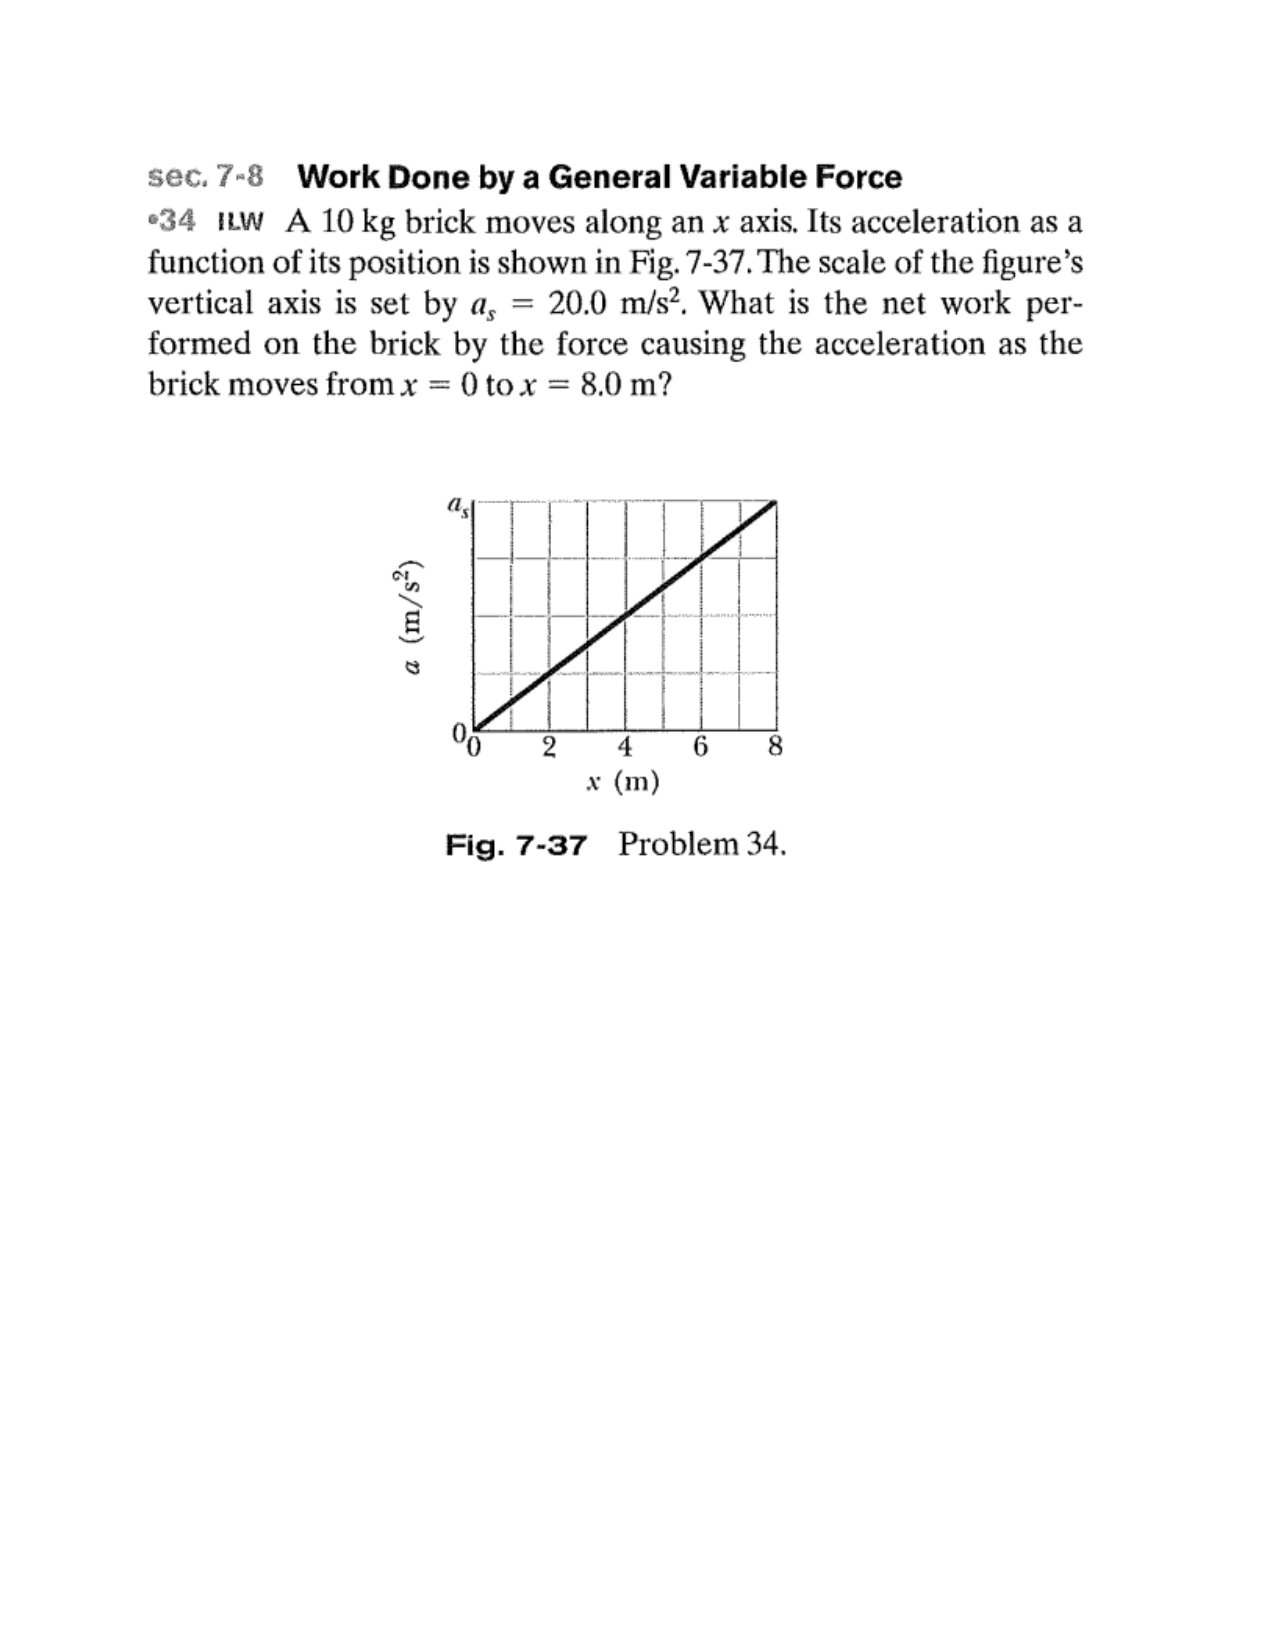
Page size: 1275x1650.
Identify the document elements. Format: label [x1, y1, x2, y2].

picture [135, 150, 1103, 879]
